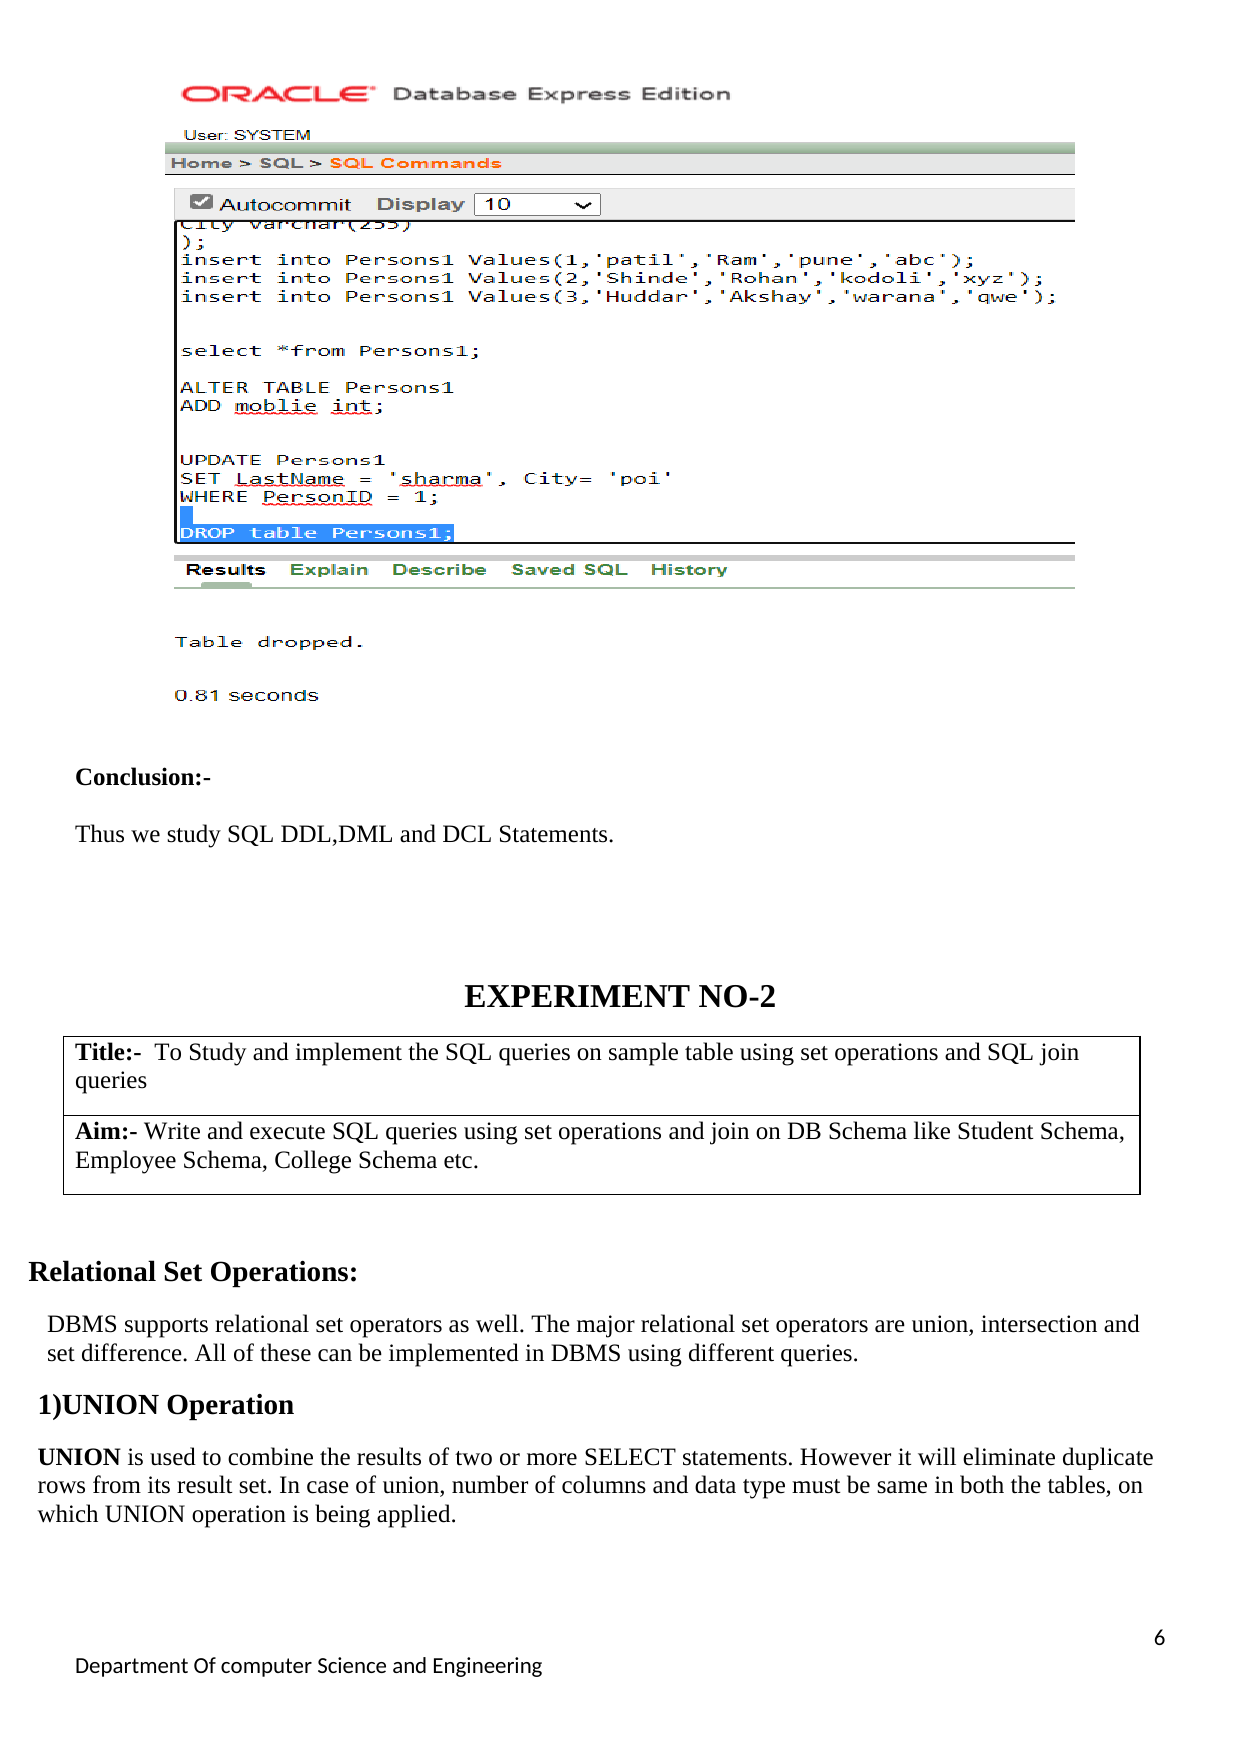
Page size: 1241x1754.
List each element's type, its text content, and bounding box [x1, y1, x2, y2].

text 1)UNION Operation [37, 1387, 1165, 1421]
text Relational Set Operations: [28, 1254, 1165, 1288]
picture [165, 75, 1075, 713]
text EXPERIMENT NO-2 [75, 976, 1165, 1015]
text UNION is used to combine the results of two or more SELECT statements. However it will eliminate duplicate rows from its result set. In case of union, number of columns and data type must be same in both the tables, on which UNION operation is being applied. [457, 1442, 1165, 1528]
table_cell Aim:- Write and execute SQL queries using set operations and join on DB Schema like Student Schema, Employee Schema, College Schema etc. [64, 1116, 1139, 1194]
text Conclusion:- [75, 762, 1165, 791]
text DBMS supports relational set operators as well. The major relational set operators are union, intersection and set difference. All of these can be implemented in DBMS using different queries. [859, 1309, 1165, 1366]
table_header Title:- To Study and implement the SQL queries on sample table using set operations and SQL join queries [64, 1037, 1139, 1115]
text Thus we study SQL DDL,DML and DCL Statements. [75, 819, 1165, 848]
